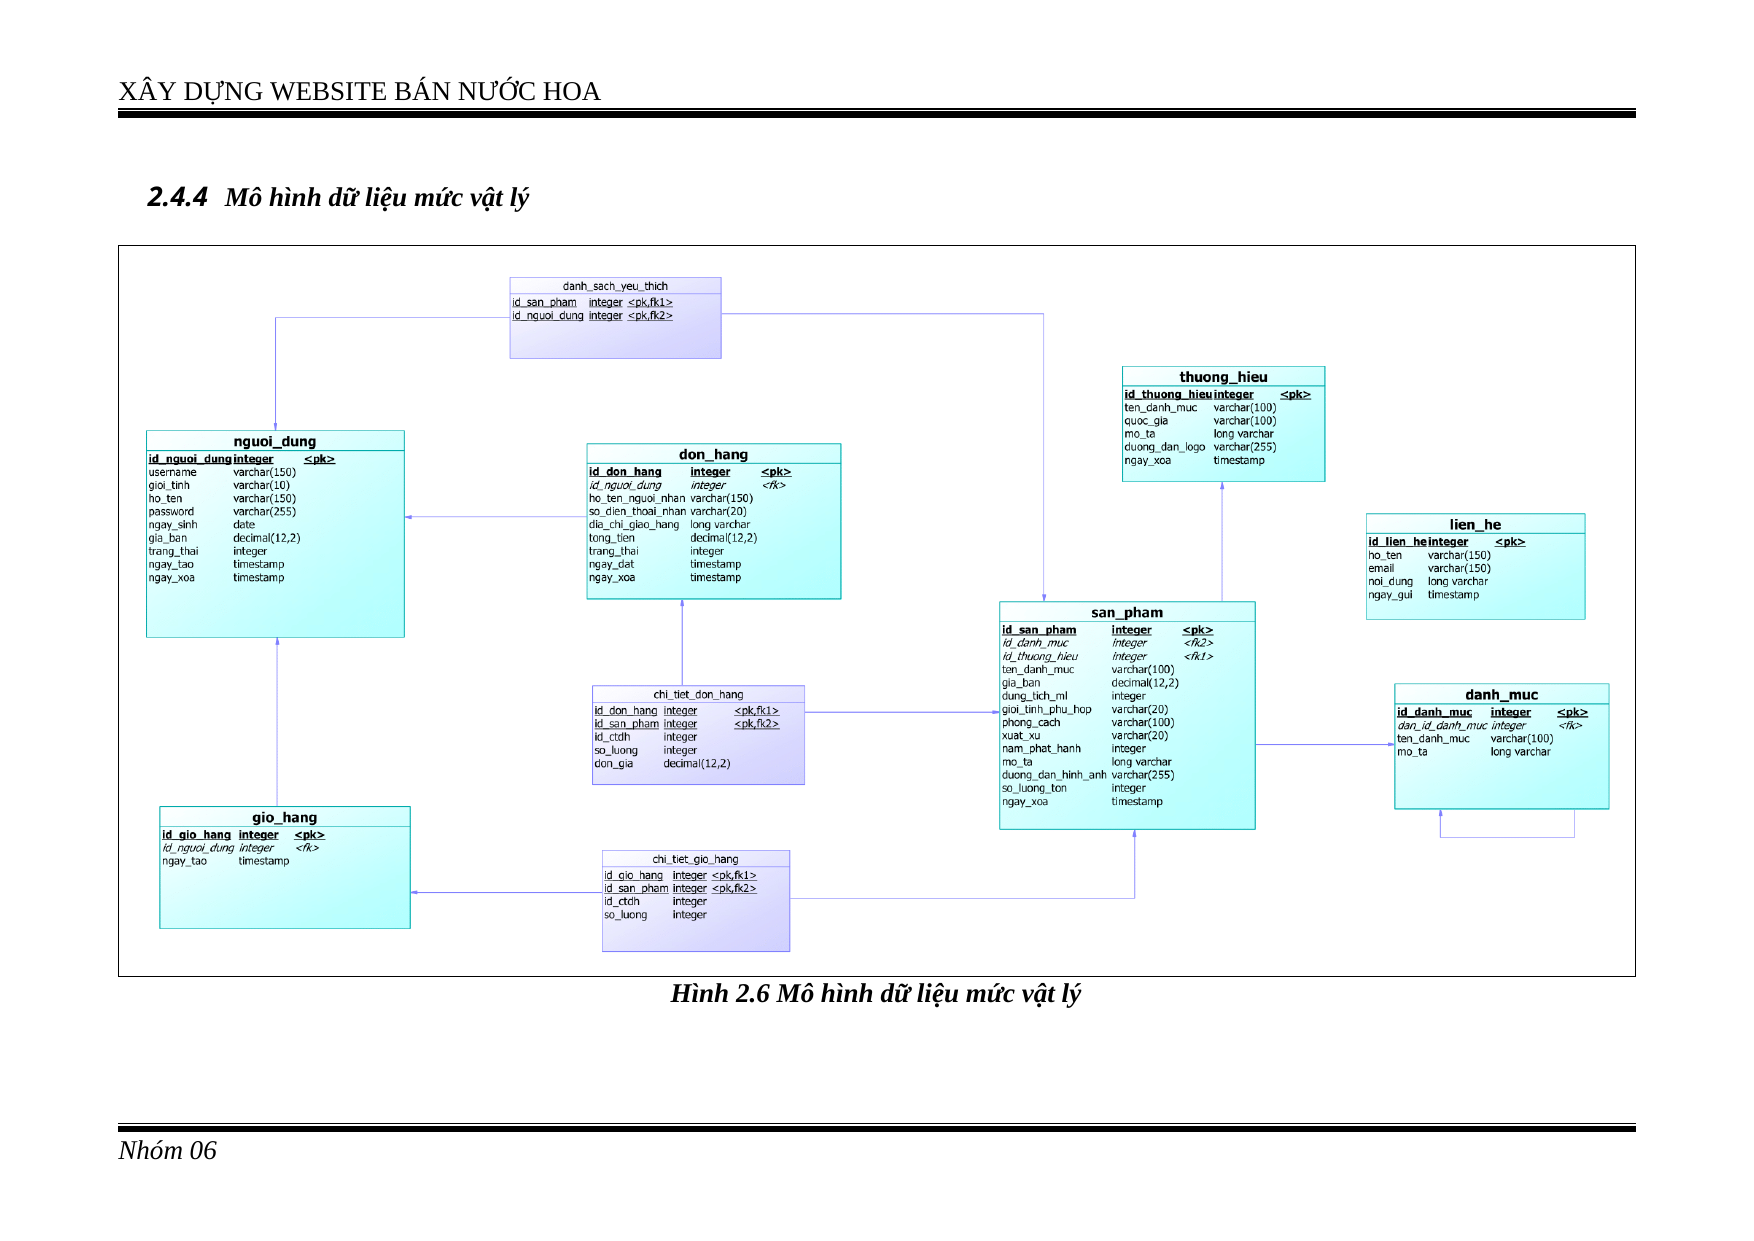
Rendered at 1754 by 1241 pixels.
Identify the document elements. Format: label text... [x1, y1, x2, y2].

subtitle Mô hình dữ liệu mức vật lý [148, 177, 1636, 214]
picture [119, 246, 1635, 976]
text Hình 2.6 Mô hình dữ liệu mức vật lý [118, 977, 1636, 1008]
